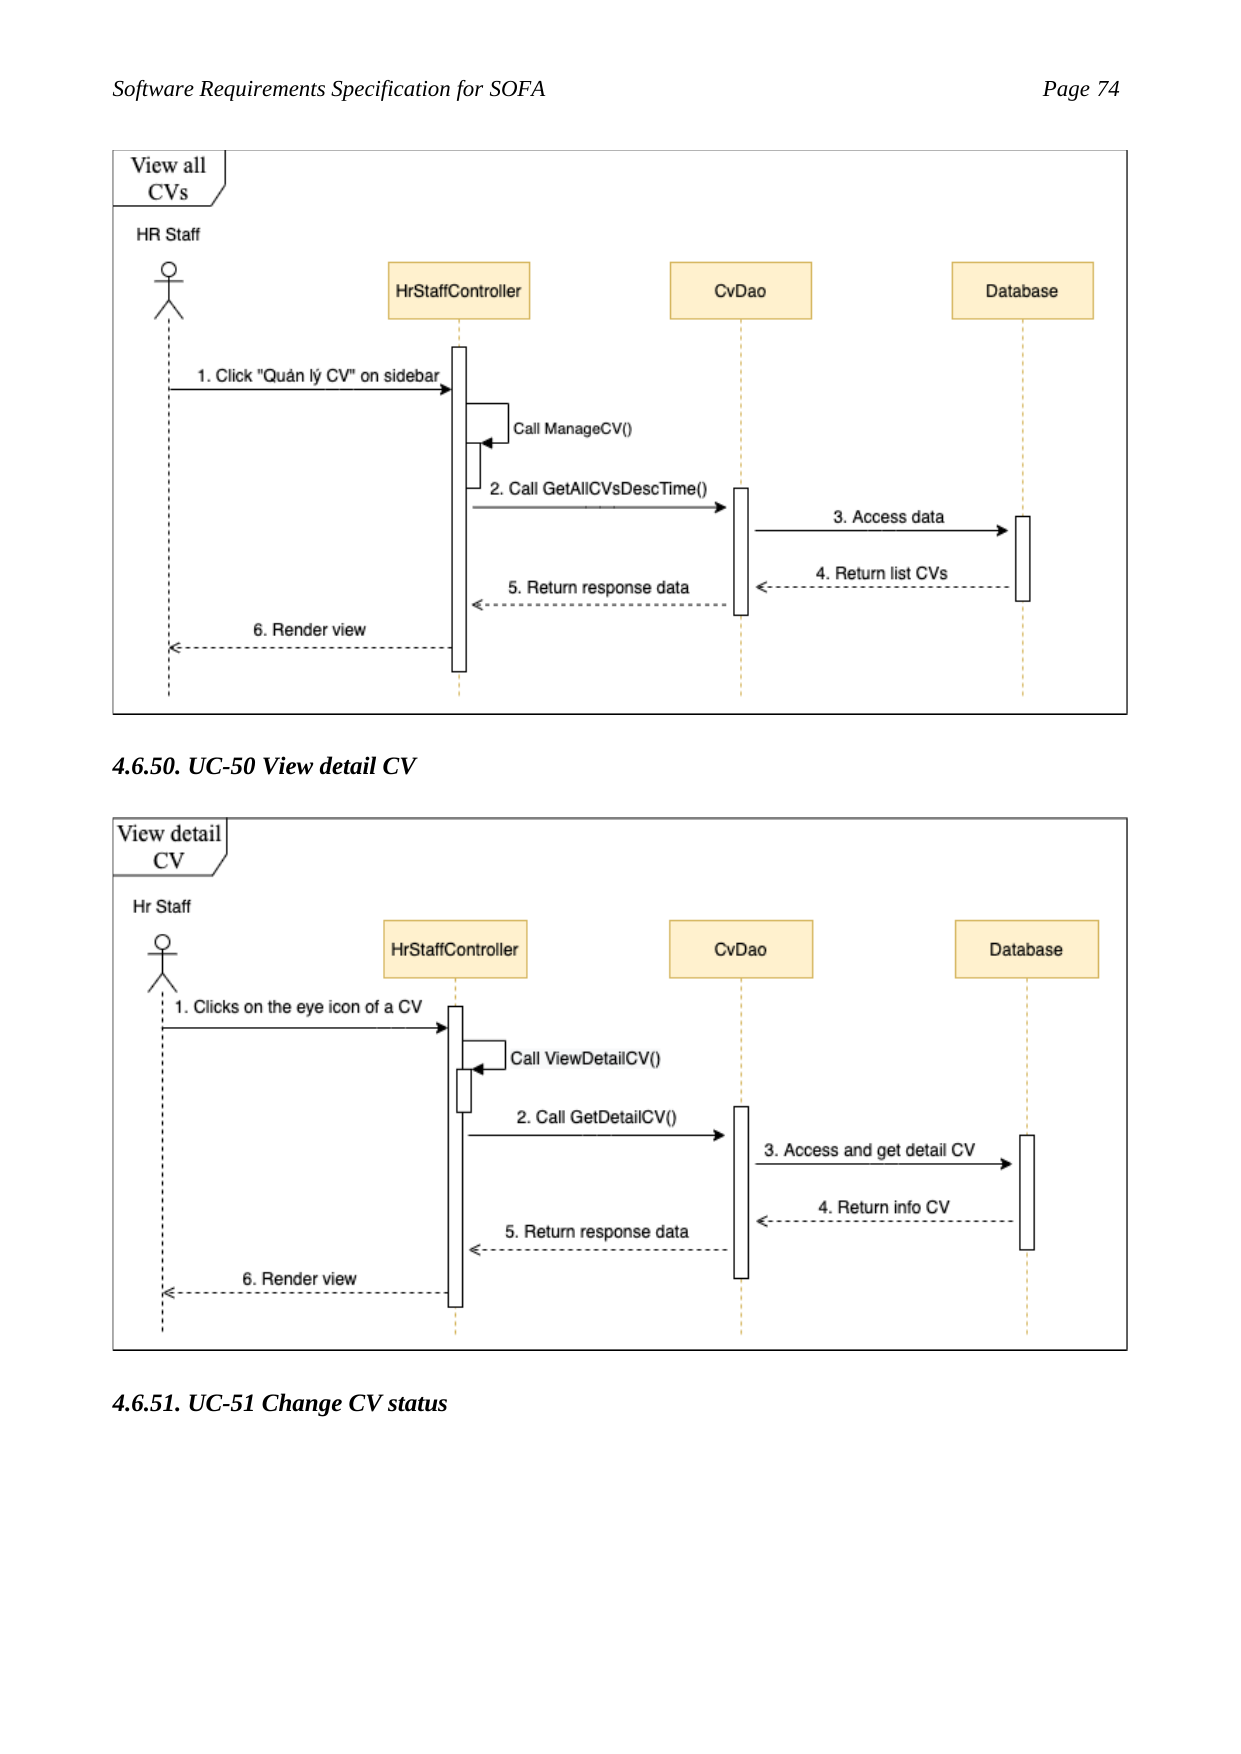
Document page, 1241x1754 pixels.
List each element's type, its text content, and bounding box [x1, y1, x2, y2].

picture [112, 150, 1128, 715]
text 4.6.51. UC-51 Change CV status [112, 1388, 1128, 1416]
text 4.6.50. UC-50 View detail CV [112, 751, 1128, 780]
picture [112, 817, 1128, 1351]
